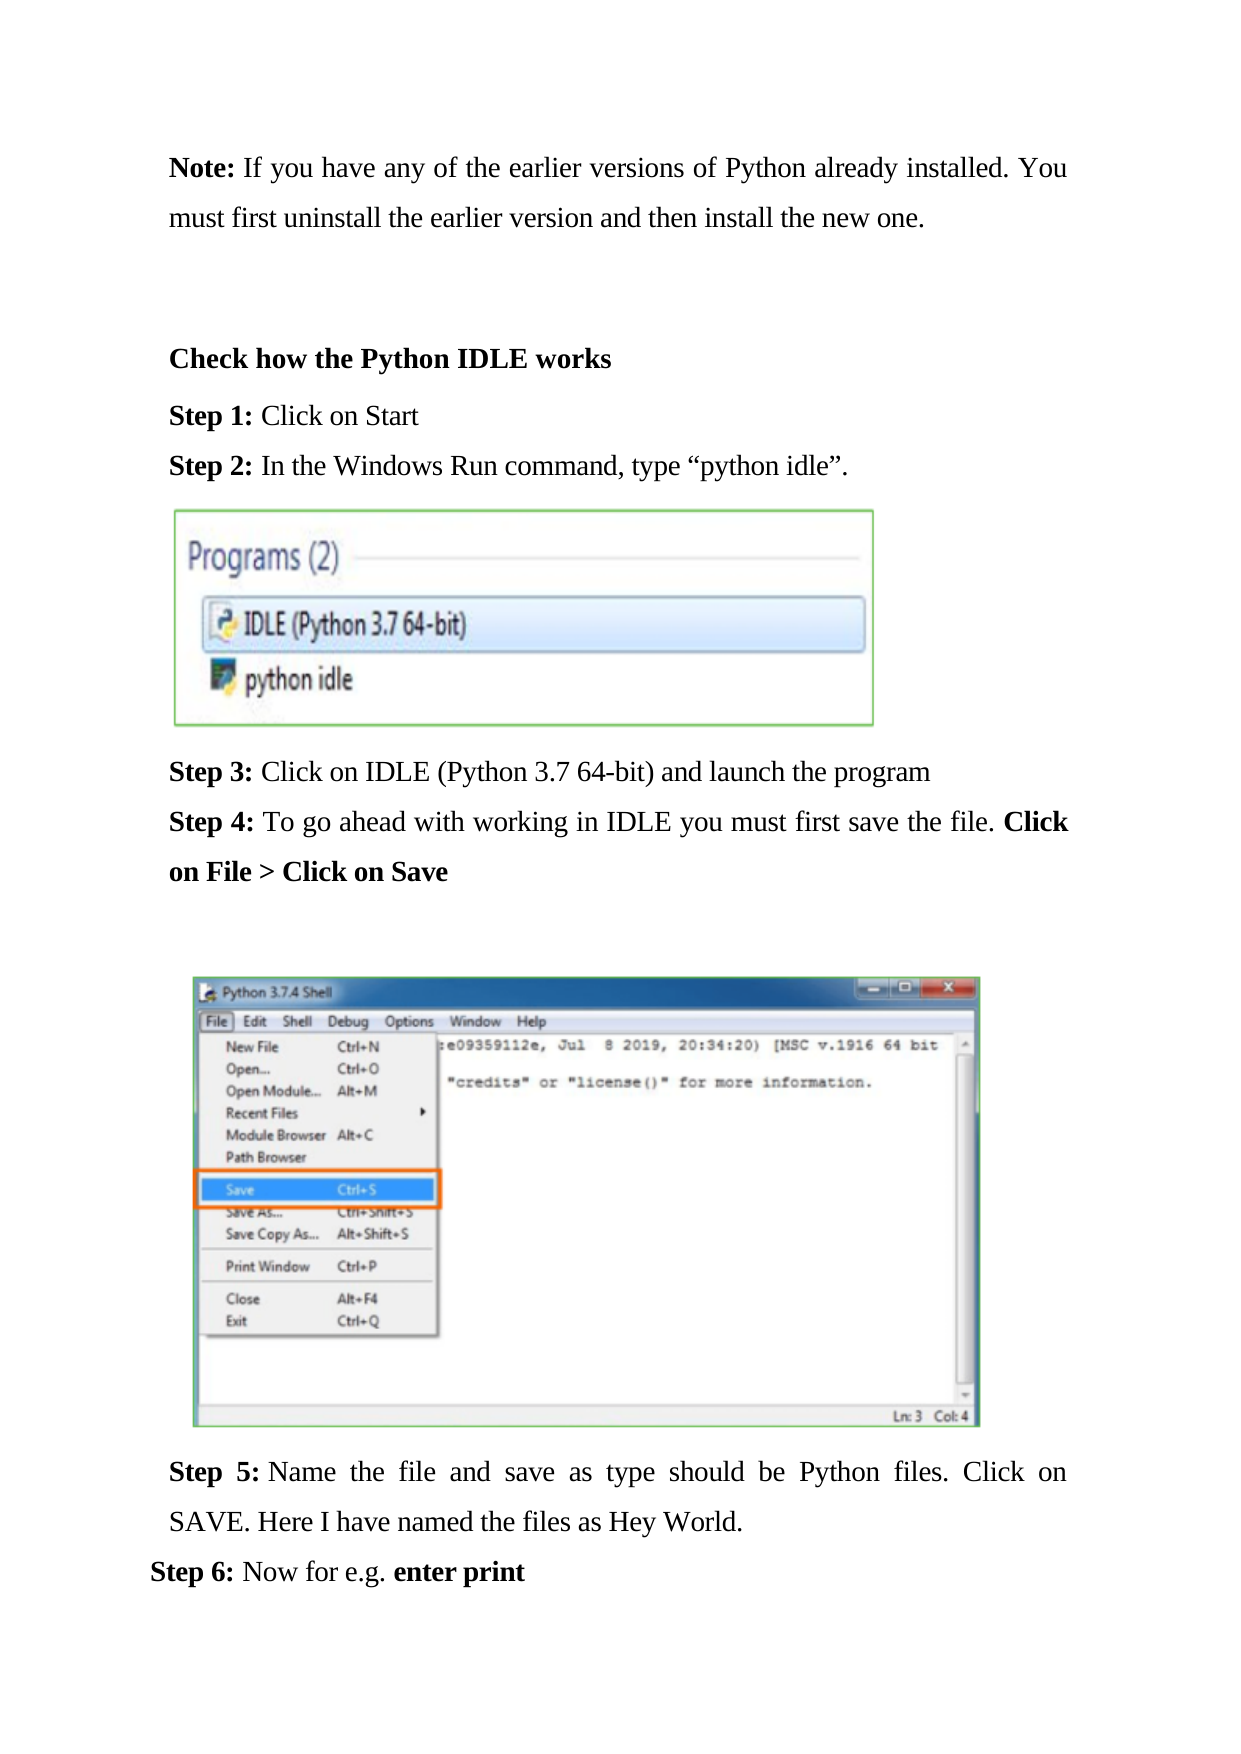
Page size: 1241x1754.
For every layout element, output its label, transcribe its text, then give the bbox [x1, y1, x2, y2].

picture [168, 498, 939, 740]
text Step 4: To go ahead with working in IDLE you must first save the file. Click on File > Click on Save [169, 804, 1068, 888]
subtitle Check how the Python IDLE works [169, 342, 1068, 375]
text Step 5: Name the file and save as type should be Python files. Click on SAVE. Here I have named the files as Hey World. [169, 1454, 1068, 1538]
picture [168, 955, 1014, 1440]
text Step 6: Now for e.g. enter print [150, 1554, 1090, 1588]
text Step 2: In the Windows Run command, type “python idle”. [169, 448, 1068, 482]
text Step 1: Click on Start [169, 398, 1068, 432]
text Step 3: Click on IDLE (Python 3.7 64-bit) and launch the program [169, 754, 1068, 787]
text Note: If you have any of the earlier versions of Python already installed. You must first uninstall the earlier version and then install the new one. [169, 150, 1068, 277]
